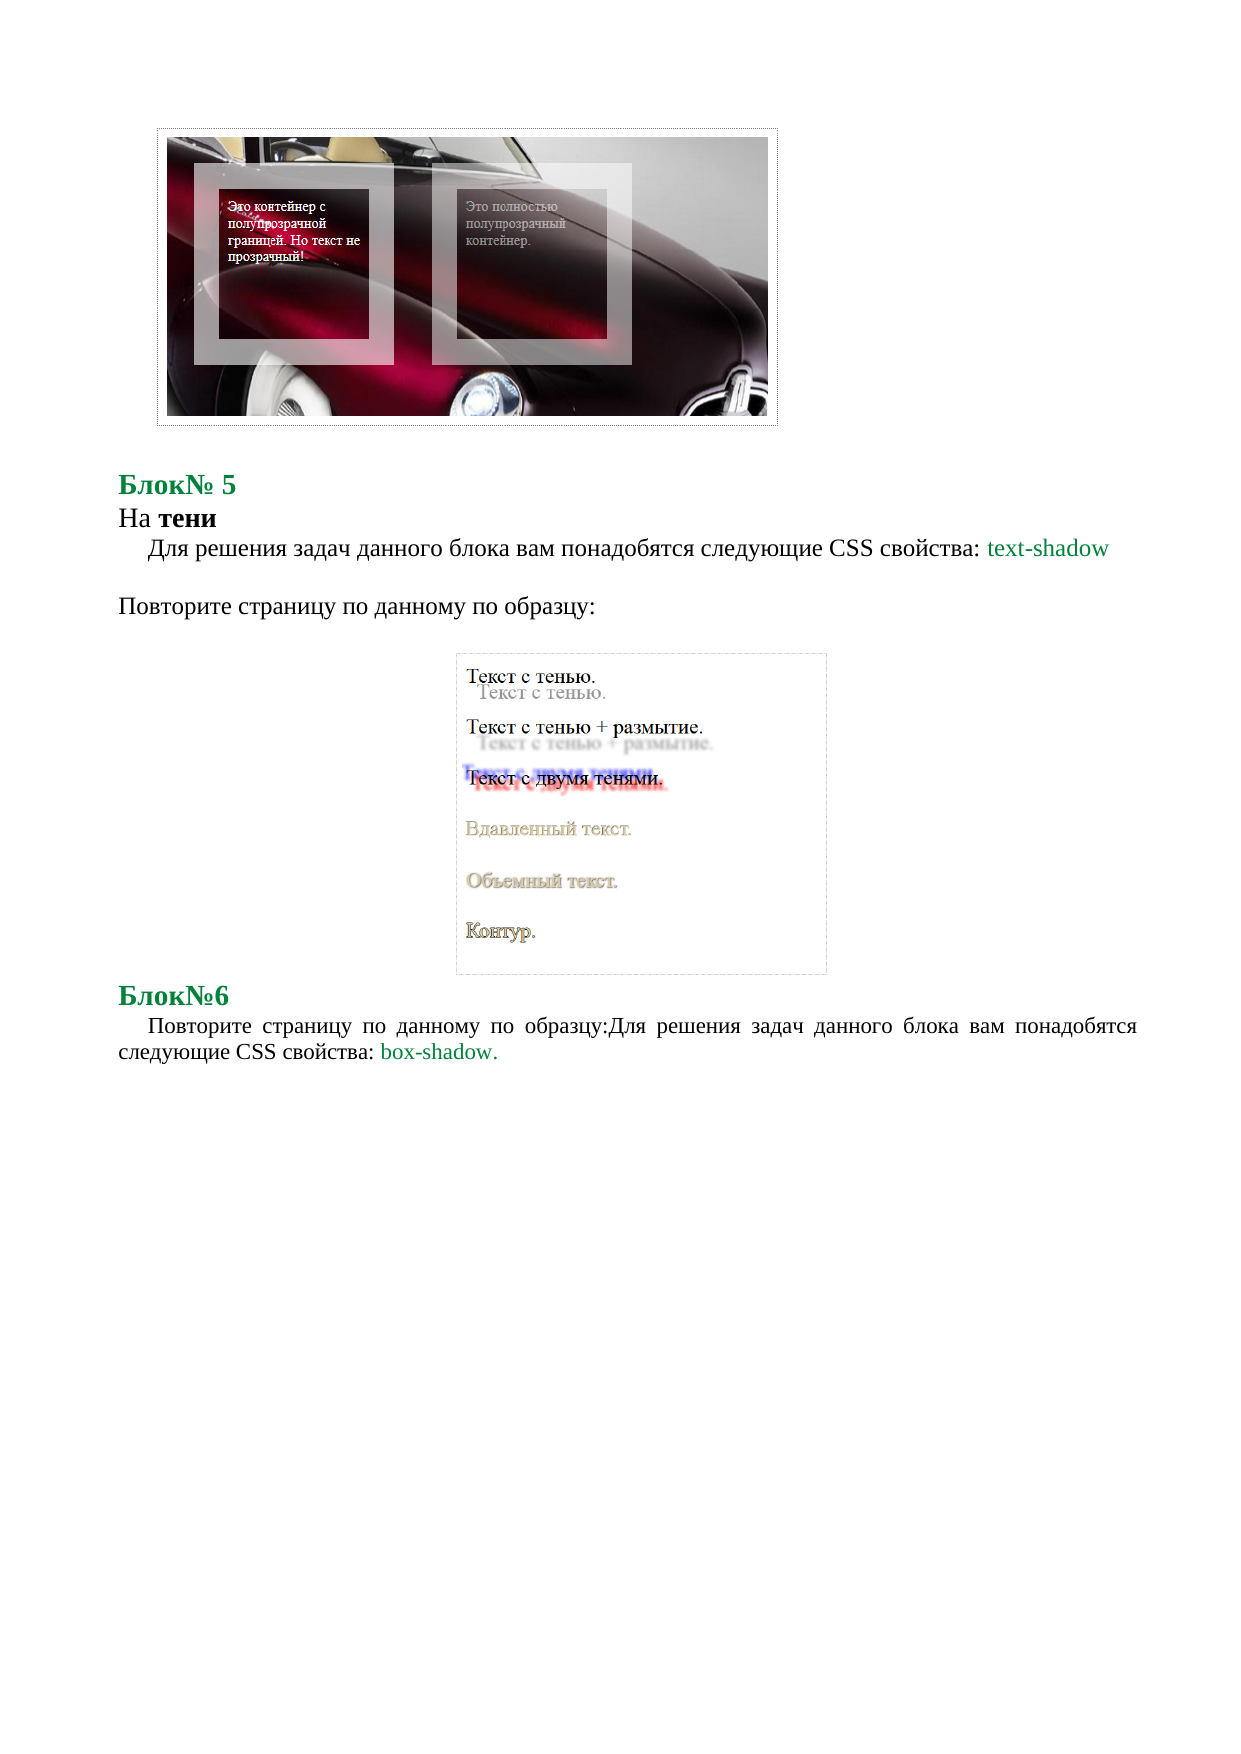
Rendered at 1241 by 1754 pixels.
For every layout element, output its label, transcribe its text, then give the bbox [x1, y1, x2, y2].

text Для решения задач данного блока вам понадобятся следующие CSS свойства: text-shadow [118, 533, 1138, 562]
subtitle Блок№ 5 [118, 467, 1152, 501]
picture [452, 648, 835, 979]
subtitle Блок№6 [118, 978, 1152, 1012]
subtitle На тени [118, 501, 1152, 533]
picture [147, 118, 788, 434]
text Повторите страницу по данному по образцу: [118, 591, 1152, 620]
text Повторите страницу по данному по образцу:Для решения задач данного блока вам понадобятся следующие CSS свойства: box-shadow. [118, 1012, 1138, 1064]
